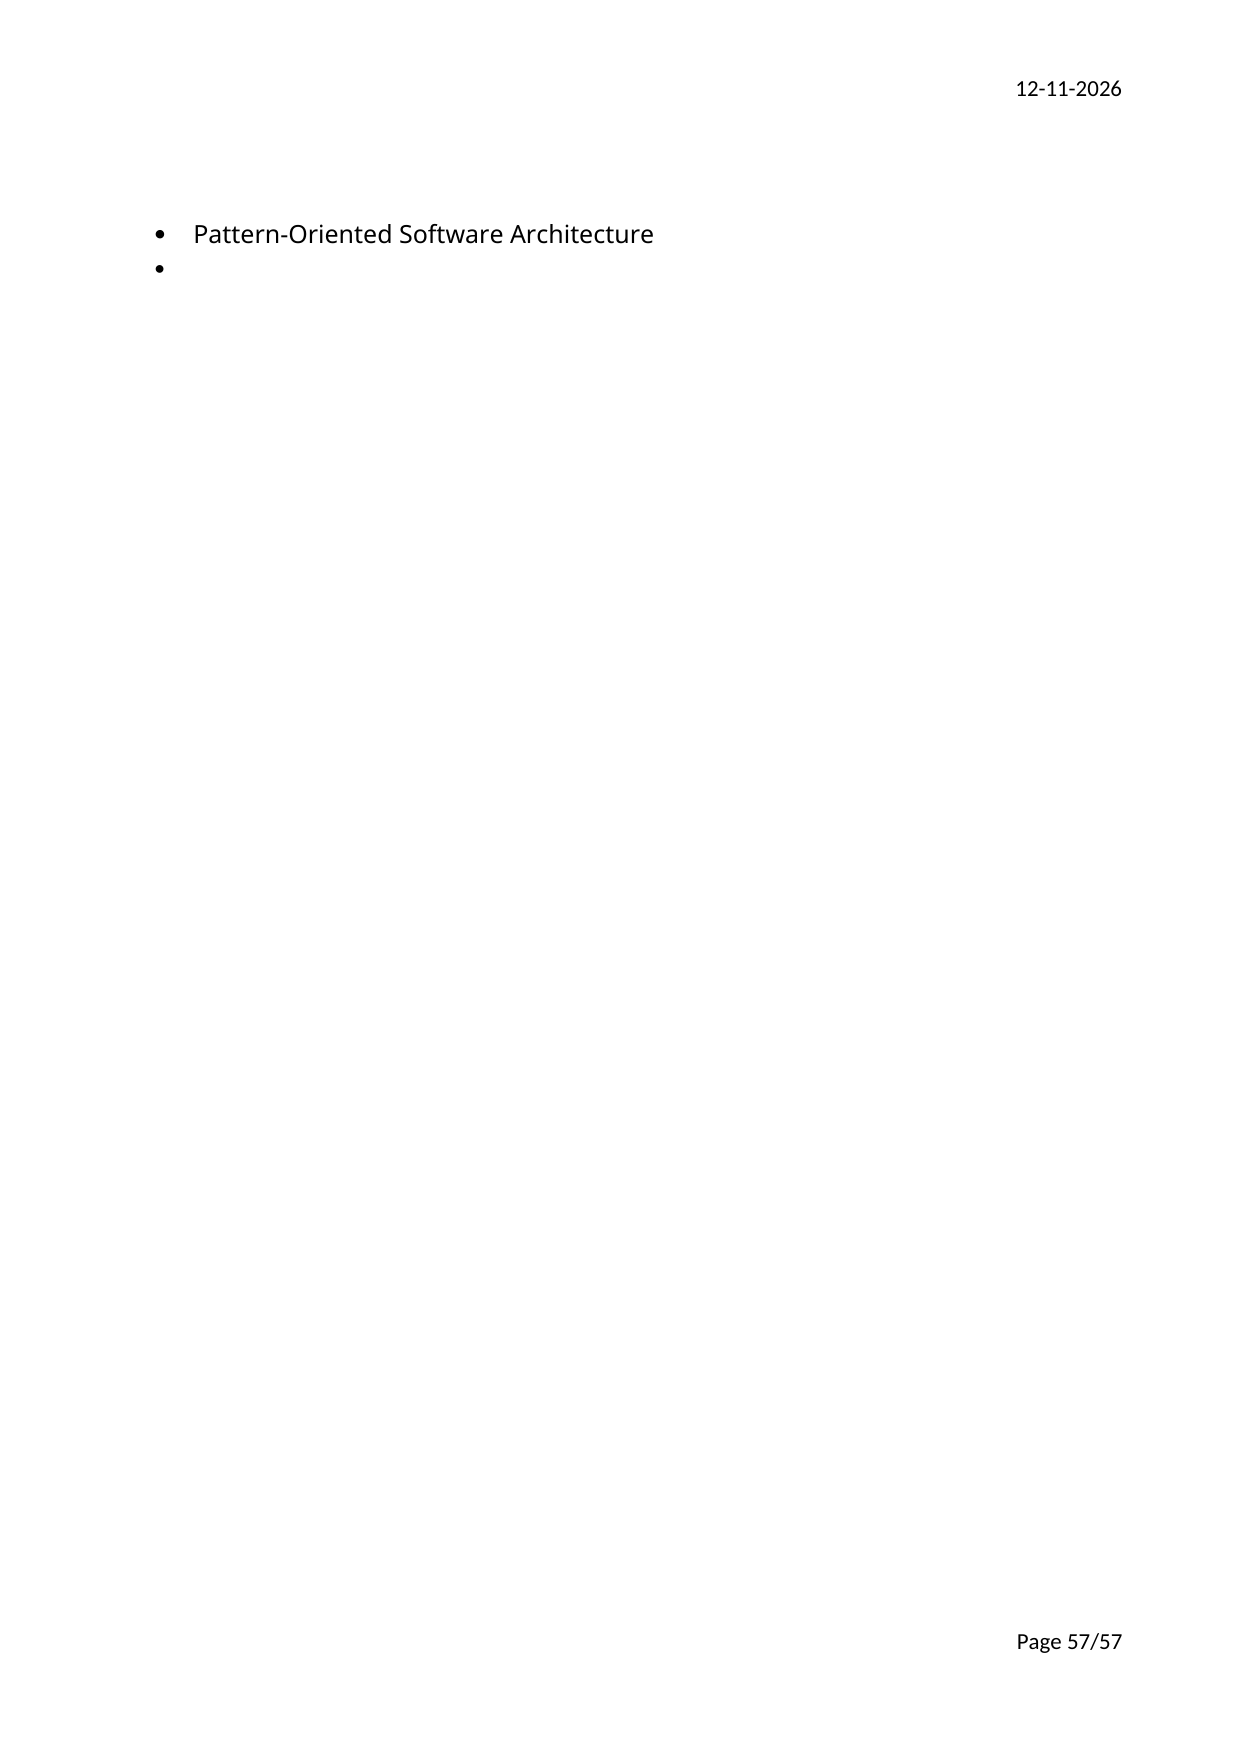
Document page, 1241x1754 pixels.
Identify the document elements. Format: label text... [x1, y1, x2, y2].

list Pattern-Oriented Software Architecture [156, 216, 1122, 250]
